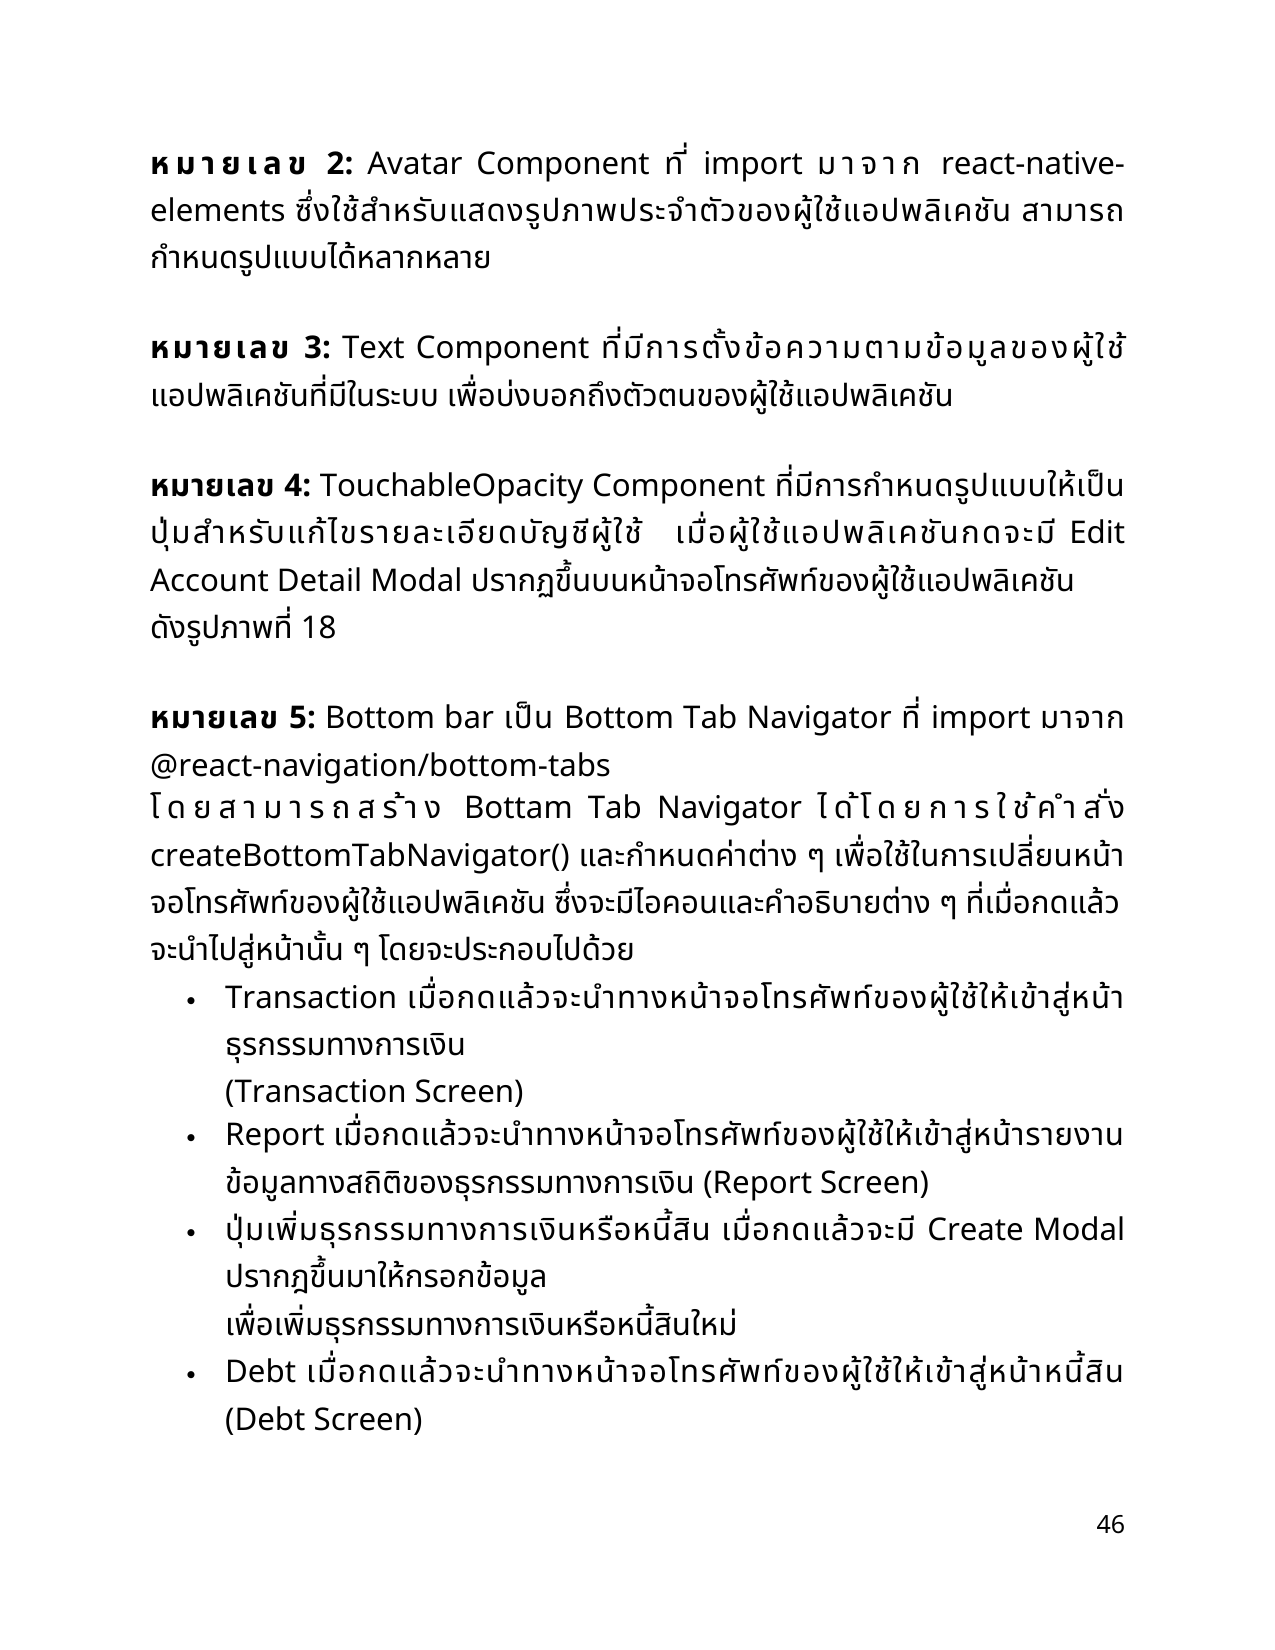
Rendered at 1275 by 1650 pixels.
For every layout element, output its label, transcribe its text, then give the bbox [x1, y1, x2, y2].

text หมายเลข 3: Text Component ที่มีการตั้งข้อความตามข้อมูลของผู้ใช้แอปพลิเคชันที่มีในระบบ เพื่อบ่งบอกถึงตัวตนของผู้ใช้แอปพลิเคชัน [150, 325, 1125, 420]
list Debt เมื่อกดแล้วจะนำทางหน้าจอโทรศัพท์ของผู้ใช้ให้เข้าสู่หน้าหนี้สิน (Debt Screen) [187, 1349, 1125, 1439]
text หมายเลข 5: Bottom bar เป็น Bottom Tab Navigator ที่ import มาจาก @react-navigation/bottom-tabs [150, 695, 1125, 785]
text เพื่อเพิ่มธุรกรรมทางการเงินหรือหนี้สินใหม่ [225, 1302, 1125, 1349]
text หมายเลข 2: Avatar Component ที่ import มาจาก react-native-elements ซึ่งใช้สำหรับแสดงรูปภาพประจำตัวของผู้ใช้แอปพลิเคชัน สามารถกำหนดรูปแบบได้หลากหลาย [150, 141, 1125, 283]
text โดยสามารถสร้าง Bottam Tab Navigator ได้โดยการใช้คำสั่ง createBottomTabNavigator() และกำหนดค่าต่าง ๆ เพื่อใช้ในการเปลี่ยนหน้าจอโทรศัพท์ของผู้ใช้แอปพลิเคชัน ซึ่งจะมีไอคอนและคำอธิบายต่าง ๆ ที่เมื่อกดแล้วจะนำไปสู่หน้านั้น ๆ โดยจะประกอบไปด้วย [150, 785, 1125, 975]
list Transaction เมื่อกดแล้วจะนำทางหน้าจอโทรศัพท์ของผู้ใช้ให้เข้าสู่หน้าธุรกรรมทางการเงิน [187, 975, 1125, 1069]
text (Transaction Screen) [225, 1069, 1125, 1112]
text หมายเลข 4: TouchableOpacity Component ที่มีการกำหนดรูปแบบให้เป็นปุ่มสำหรับแก้ไขรายละเอียดบัญชีผู้ใช้ เมื่อผู้ใช้แอปพลิเคชันกดจะมี Edit Account Detail Modal ปรากฏขึ้นบนหน้าจอโทรศัพท์ของผู้ใช้แอปพลิเคชัน [150, 463, 1125, 605]
text ดังรูปภาพที่ 18 [150, 605, 1125, 653]
list ปุ่มเพิ่มธุรกรรมทางการเงินหรือหนี้สิน เมื่อกดแล้วจะมี Create Modal ปรากฎขึ้นมาให้กรอกข้อมูล [187, 1207, 1125, 1302]
list Report เมื่อกดแล้วจะนำทางหน้าจอโทรศัพท์ของผู้ใช้ให้เข้าสู่หน้ารายงานข้อมูลทางสถิติของธุรกรรมทางการเงิน (Report Screen) [187, 1112, 1125, 1207]
